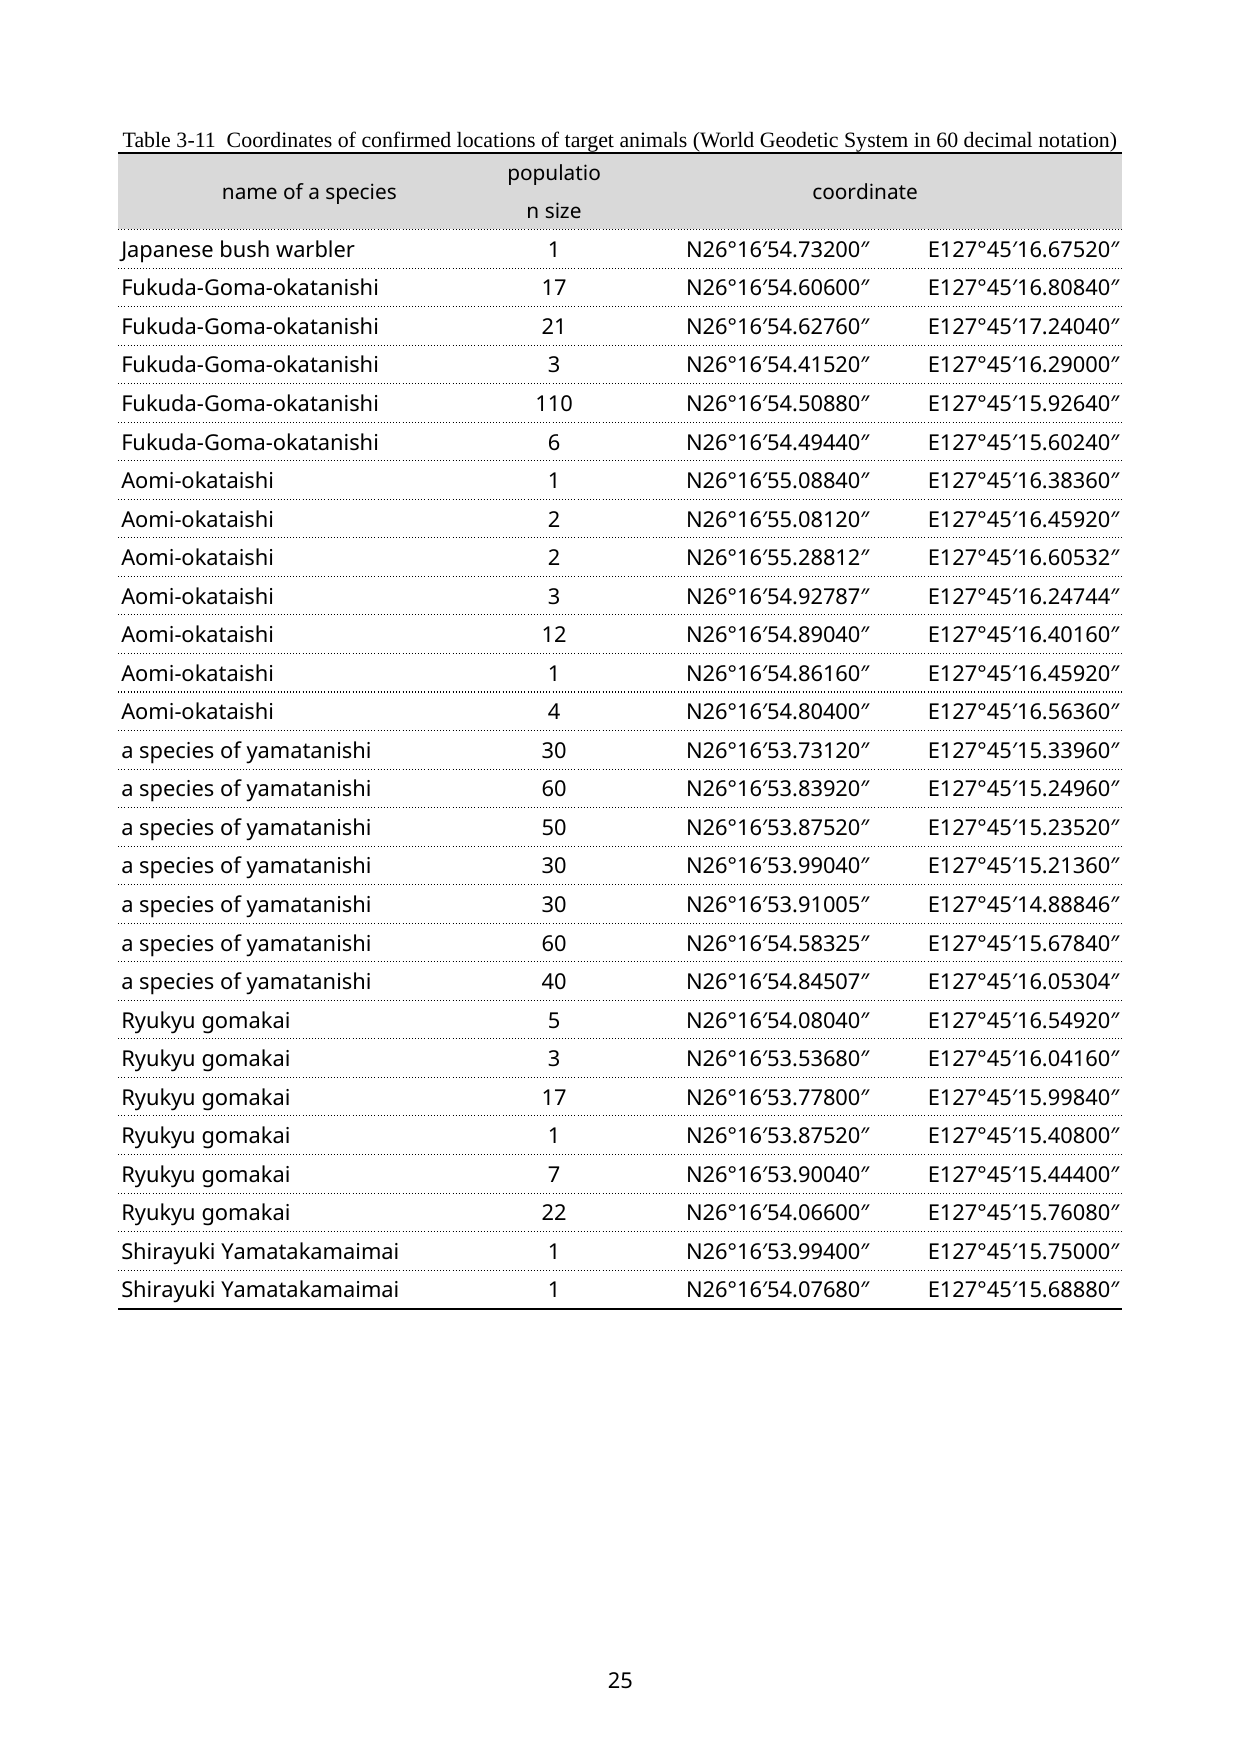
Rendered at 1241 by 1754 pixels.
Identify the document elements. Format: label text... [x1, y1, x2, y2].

table_cell 30 [500, 846, 608, 884]
table_cell N26°16′54.92787″ [608, 576, 872, 614]
table_cell 7 [500, 1154, 608, 1192]
table_cell E127°45′15.40800″ [872, 1115, 1122, 1154]
table_cell 1 [500, 653, 608, 691]
table_cell E127°45′15.92640″ [872, 383, 1122, 422]
table_cell E127°45′16.67520″ [872, 229, 1122, 267]
table_cell E127°45′15.24960″ [872, 769, 1122, 807]
table_cell 4 [500, 691, 608, 730]
table_cell Aomi-okataishi [118, 691, 500, 730]
table_cell a species of yamatanishi [118, 961, 500, 1000]
table_cell Aomi-okataishi [118, 576, 500, 614]
table_cell N26°16′53.91005″ [608, 884, 872, 923]
table_cell N26°16′54.89040″ [608, 614, 872, 653]
table_cell 40 [500, 961, 608, 1000]
table_header population size [500, 154, 608, 229]
table_cell 30 [500, 730, 608, 768]
table_cell 3 [500, 576, 608, 614]
table_cell E127°45′16.29000″ [872, 345, 1122, 383]
table_cell E127°45′15.44400″ [872, 1154, 1122, 1192]
table_cell N26°16′54.58325″ [608, 923, 872, 961]
table_cell Ryukyu gomakai [118, 1077, 500, 1115]
table_cell N26°16′55.08840″ [608, 460, 872, 499]
table_cell E127°45′15.75000″ [872, 1231, 1122, 1269]
table_cell N26°16′54.86160″ [608, 653, 872, 691]
table_cell Ryukyu gomakai [118, 1115, 500, 1154]
table_cell N26°16′53.87520″ [608, 1115, 872, 1154]
table_cell 3 [500, 345, 608, 383]
table_cell N26°16′55.08120″ [608, 499, 872, 537]
table_cell N26°16′54.62760″ [608, 306, 872, 344]
table_cell Japanese bush warbler [118, 229, 500, 267]
table_cell E127°45′16.40160″ [872, 614, 1122, 653]
table_cell 1 [500, 460, 608, 499]
table_cell E127°45′16.24744″ [872, 576, 1122, 614]
table_cell N26°16′53.99040″ [608, 846, 872, 884]
table_cell E127°45′15.23520″ [872, 807, 1122, 846]
table_cell 12 [500, 614, 608, 653]
table_cell 60 [500, 923, 608, 961]
table_cell Fukuda-Goma-okatanishi [118, 383, 500, 422]
table_cell a species of yamatanishi [118, 923, 500, 961]
table_cell Aomi-okataishi [118, 499, 500, 537]
table_cell E127°45′16.05304″ [872, 961, 1122, 1000]
table_cell Aomi-okataishi [118, 653, 500, 691]
table_cell E127°45′15.99840″ [872, 1077, 1122, 1115]
table_cell E127°45′16.45920″ [872, 499, 1122, 537]
table_cell 22 [500, 1193, 608, 1231]
table_cell E127°45′16.56360″ [872, 691, 1122, 730]
table_cell 110 [500, 383, 608, 422]
table_cell N26°16′53.53680″ [608, 1038, 872, 1077]
table_cell Aomi-okataishi [118, 460, 500, 499]
table_cell N26°16′53.99400″ [608, 1231, 872, 1269]
table_cell E127°45′15.33960″ [872, 730, 1122, 768]
table_cell a species of yamatanishi [118, 769, 500, 807]
table_cell 2 [500, 537, 608, 576]
table_cell 17 [500, 1077, 608, 1115]
table_cell E127°45′15.67840″ [872, 923, 1122, 961]
table_cell Shirayuki Yamatakamaimai [118, 1270, 500, 1308]
table_cell E127°45′15.60240″ [872, 422, 1122, 460]
table_cell N26°16′54.41520″ [608, 345, 872, 383]
table_cell Aomi-okataishi [118, 614, 500, 653]
table_cell Ryukyu gomakai [118, 1000, 500, 1038]
table_cell E127°45′16.54920″ [872, 1000, 1122, 1038]
table_cell Ryukyu gomakai [118, 1154, 500, 1192]
table_cell N26°16′53.83920″ [608, 769, 872, 807]
table_cell a species of yamatanishi [118, 730, 500, 768]
table_cell Fukuda-Goma-okatanishi [118, 422, 500, 460]
table_cell E127°45′16.60532″ [872, 537, 1122, 576]
table_cell N26°16′54.60600″ [608, 268, 872, 306]
table_cell N26°16′53.90040″ [608, 1154, 872, 1192]
table_cell E127°45′16.38360″ [872, 460, 1122, 499]
table_cell 6 [500, 422, 608, 460]
table_cell 1 [500, 1115, 608, 1154]
table_cell 30 [500, 884, 608, 923]
table_cell N26°16′54.50880″ [608, 383, 872, 422]
table_cell a species of yamatanishi [118, 807, 500, 846]
table_cell 1 [500, 1270, 608, 1308]
table_cell a species of yamatanishi [118, 846, 500, 884]
table_cell N26°16′55.28812″ [608, 537, 872, 576]
table_cell 50 [500, 807, 608, 846]
table_cell 2 [500, 499, 608, 537]
table_cell N26°16′53.73120″ [608, 730, 872, 768]
table_cell N26°16′53.77800″ [608, 1077, 872, 1115]
table_cell 60 [500, 769, 608, 807]
table_cell 17 [500, 268, 608, 306]
table_cell Fukuda-Goma-okatanishi [118, 268, 500, 306]
table_cell Fukuda-Goma-okatanishi [118, 345, 500, 383]
table_cell N26°16′54.49440″ [608, 422, 872, 460]
table_cell Fukuda-Goma-okatanishi [118, 306, 500, 344]
table_header coordinate [608, 154, 1122, 229]
table_cell Ryukyu gomakai [118, 1193, 500, 1231]
table_cell 3 [500, 1038, 608, 1077]
table_cell Shirayuki Yamatakamaimai [118, 1231, 500, 1269]
table_cell E127°45′16.45920″ [872, 653, 1122, 691]
table_cell N26°16′54.84507″ [608, 961, 872, 1000]
table_cell a species of yamatanishi [118, 884, 500, 923]
table_cell Aomi-okataishi [118, 537, 500, 576]
table_cell Ryukyu gomakai [118, 1038, 500, 1077]
table_cell E127°45′15.76080″ [872, 1193, 1122, 1231]
table_cell E127°45′14.88846″ [872, 884, 1122, 923]
table_cell E127°45′16.04160″ [872, 1038, 1122, 1077]
table_cell 5 [500, 1000, 608, 1038]
table_cell N26°16′54.06600″ [608, 1193, 872, 1231]
table_cell 21 [500, 306, 608, 344]
table_cell E127°45′16.80840″ [872, 268, 1122, 306]
table_cell N26°16′54.08040″ [608, 1000, 872, 1038]
table_cell N26°16′54.80400″ [608, 691, 872, 730]
table_cell N26°16′54.73200″ [608, 229, 872, 267]
table_cell 1 [500, 229, 608, 267]
table_cell E127°45′15.68880″ [872, 1270, 1122, 1308]
table_header name of a species [118, 154, 500, 229]
table_cell N26°16′53.87520″ [608, 807, 872, 846]
table_cell E127°45′17.24040″ [872, 306, 1122, 344]
table_cell N26°16′54.07680″ [608, 1270, 872, 1308]
table_cell E127°45′15.21360″ [872, 846, 1122, 884]
table_cell 1 [500, 1231, 608, 1269]
